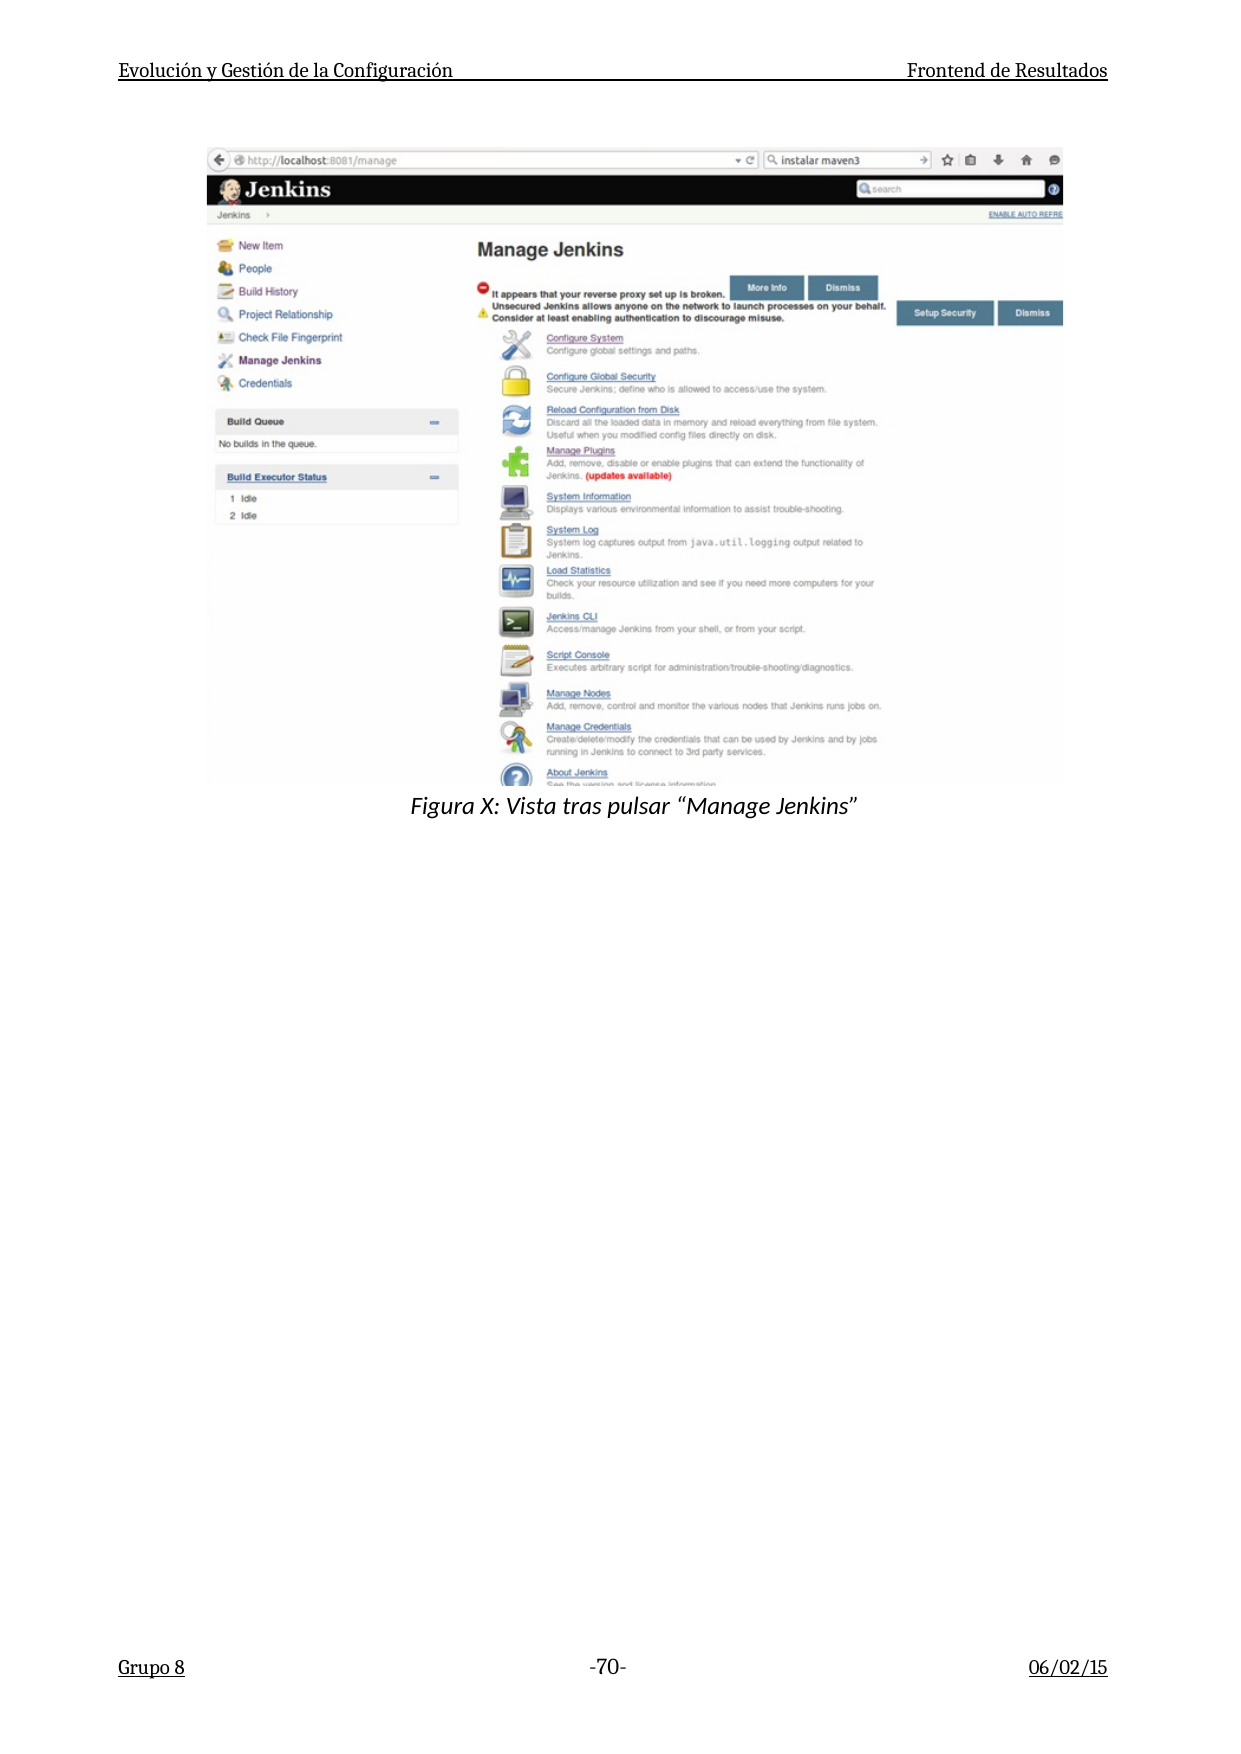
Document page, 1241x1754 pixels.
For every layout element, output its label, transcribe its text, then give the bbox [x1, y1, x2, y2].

picture [206, 147, 1064, 786]
text Figura X: Vista tras pulsar “Manage Jenkins” [207, 790, 1063, 821]
